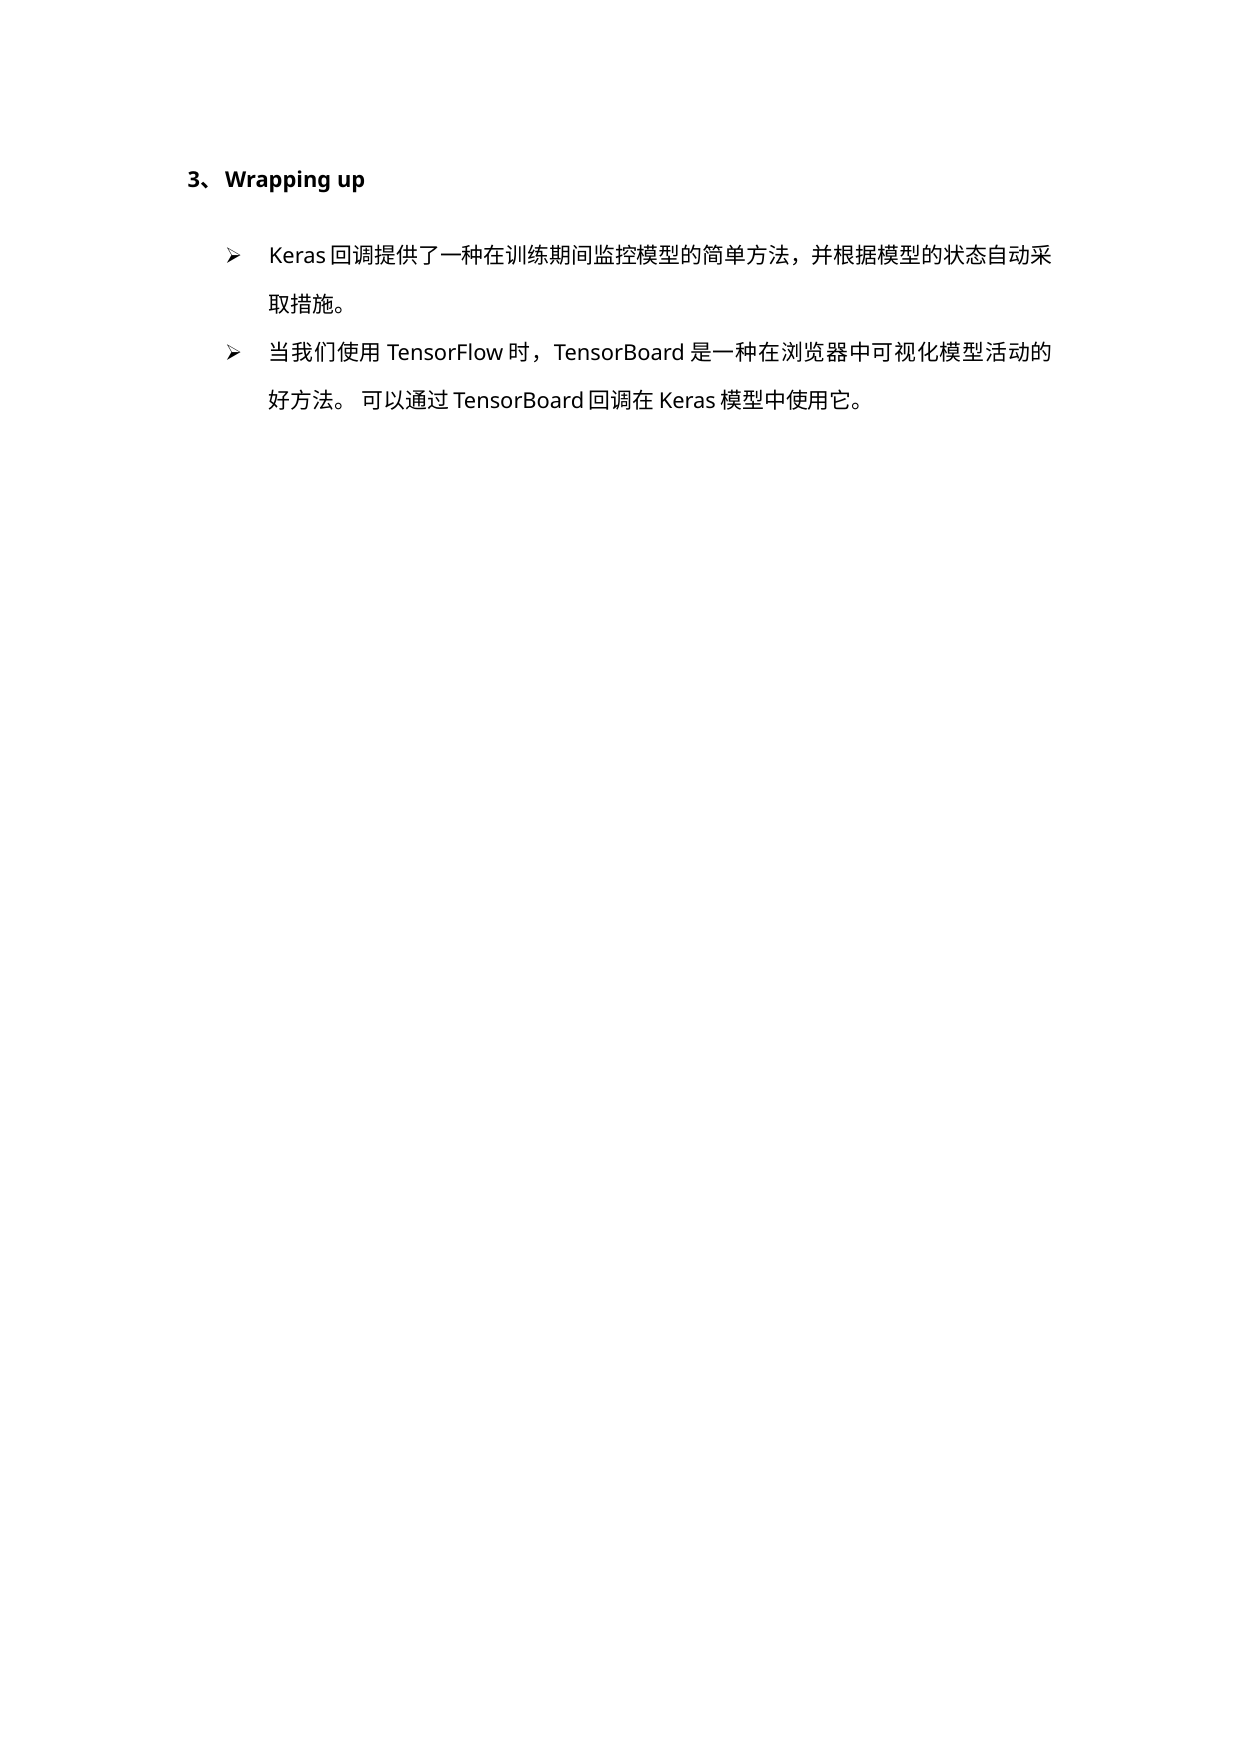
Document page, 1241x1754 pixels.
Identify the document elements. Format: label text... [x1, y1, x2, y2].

list Keras回调提供了一种在训练期间监控模型的简单方法，并根据模型的状态自动采取措施。 [225, 237, 1053, 319]
list 当我们使用TensorFlow时，TensorBoard是一种在浏览器中可视化模型活动的好方法。 可以通过TensorBoard回调在Keras模型中使用它。 [225, 334, 1053, 416]
subtitle Wrapping up [187, 162, 1053, 194]
